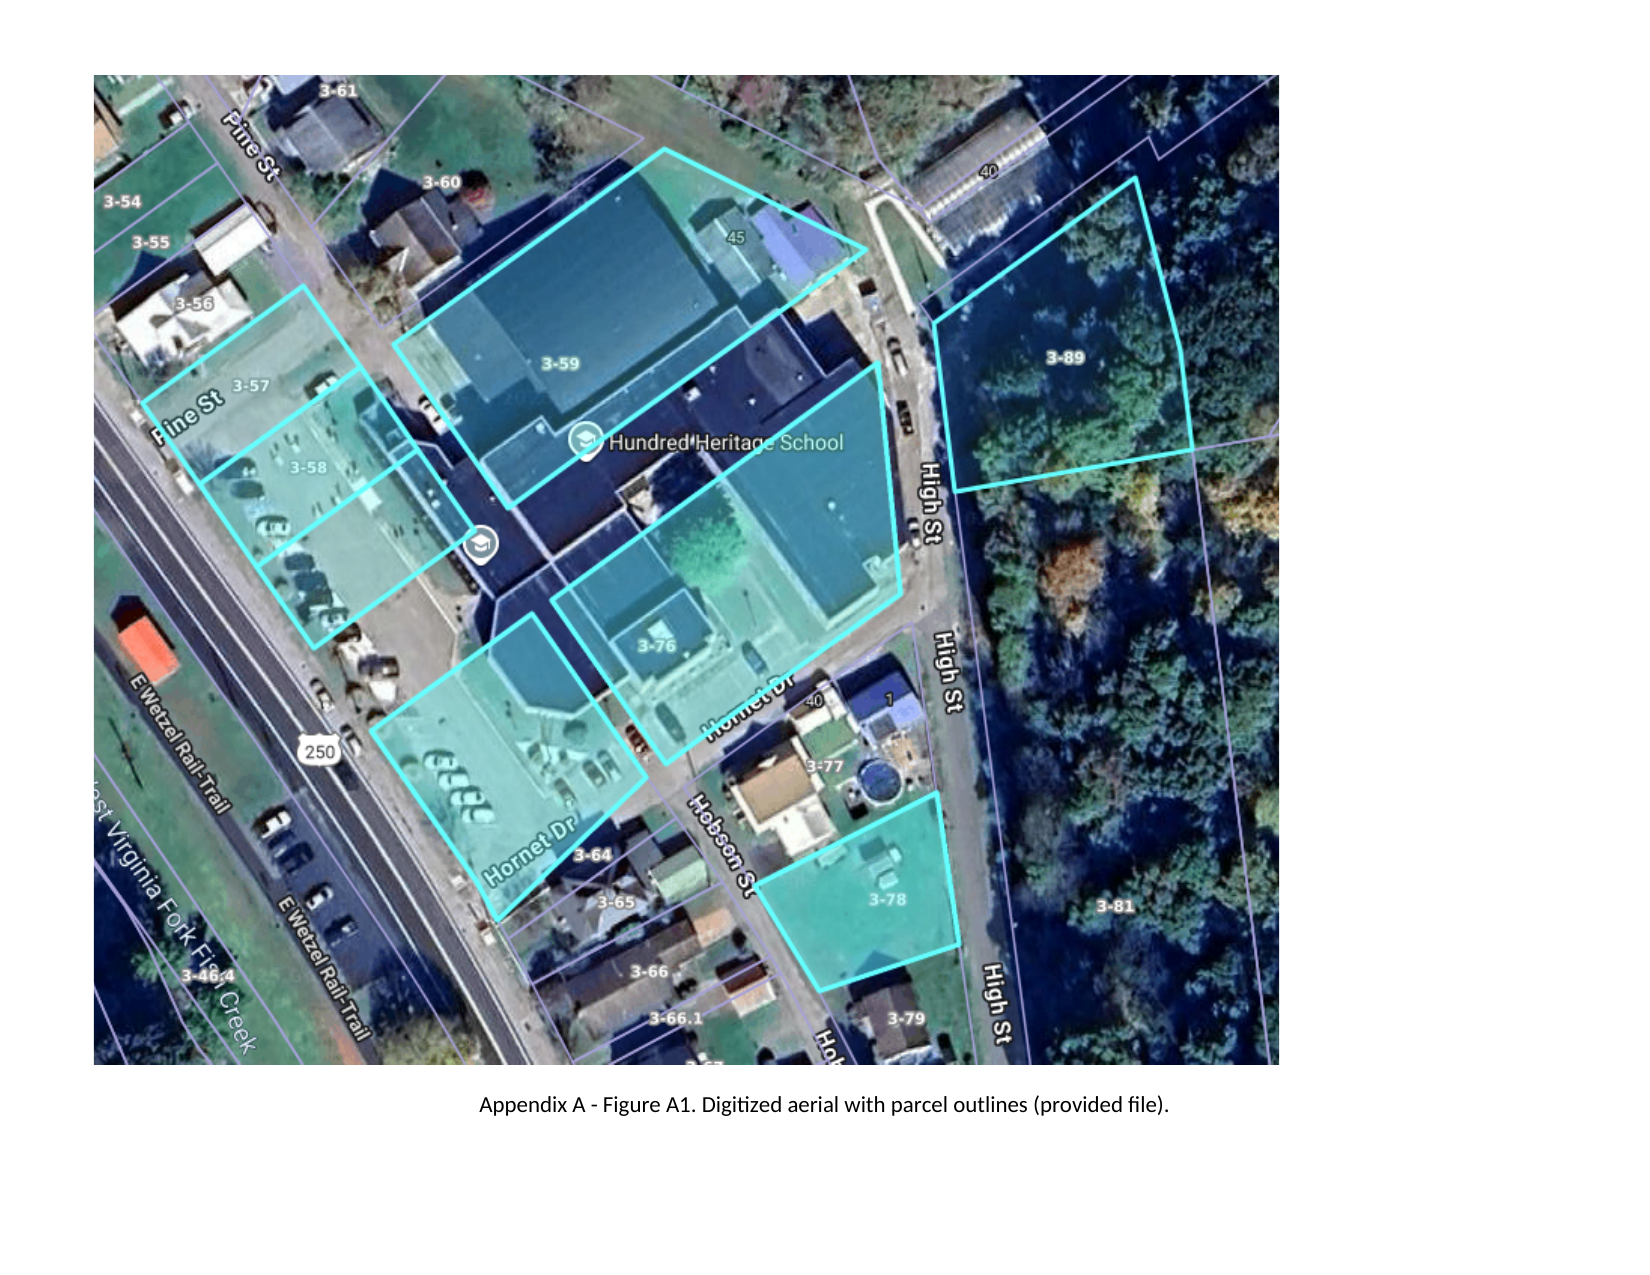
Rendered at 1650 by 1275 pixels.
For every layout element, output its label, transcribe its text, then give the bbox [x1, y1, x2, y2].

text Appendix A - Figure A1. Digitized aerial with parcel outlines (provided file). [75, 1090, 1575, 1118]
picture [93, 75, 1280, 1065]
